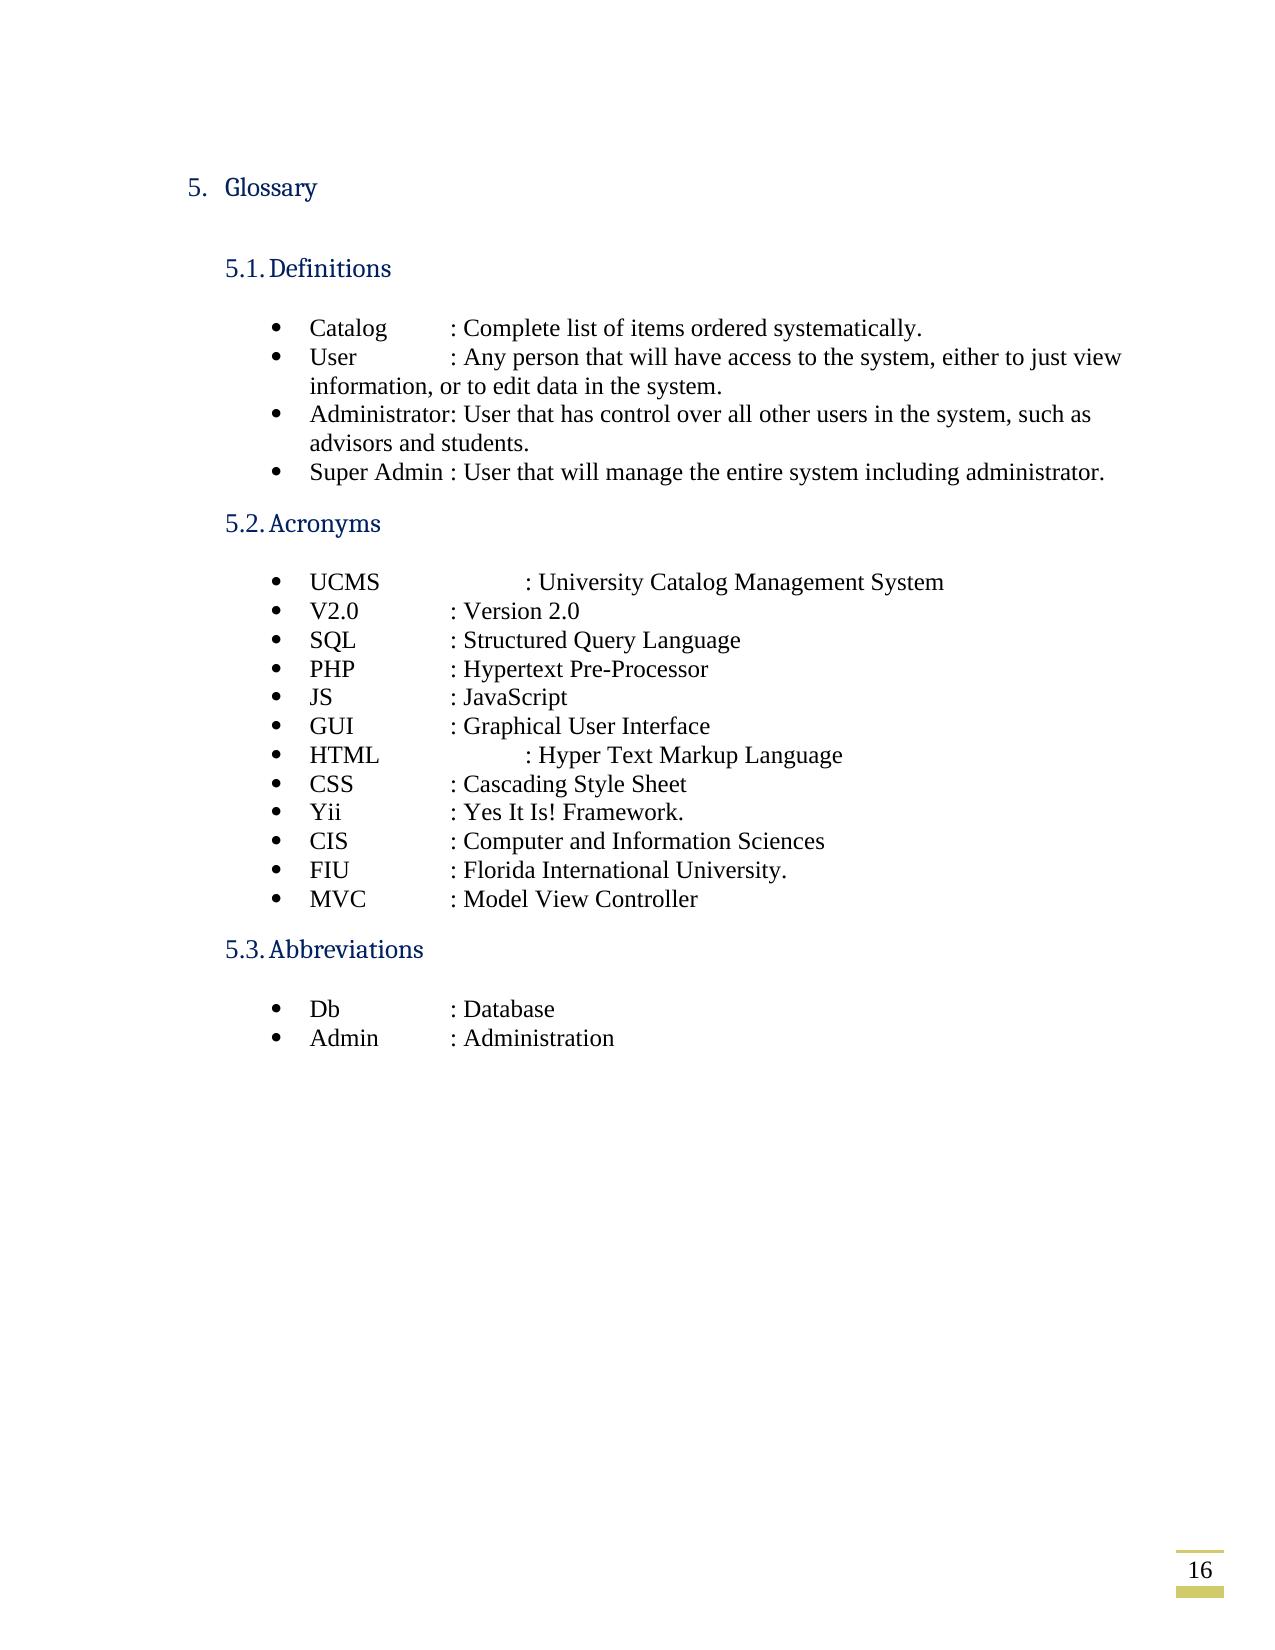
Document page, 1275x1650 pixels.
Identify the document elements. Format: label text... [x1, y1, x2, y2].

list Super Admin : User that will manage the entire system including administrator. [272, 457, 1125, 486]
subtitle Glossary [187, 171, 1125, 203]
list HTML : Hyper Text Markup Language [272, 740, 1125, 769]
subtitle Abbreviations [225, 933, 1125, 965]
list Yii : Yes It Is! Framework. [272, 797, 1125, 826]
list V2.0 : Version 2.0 [272, 596, 1125, 625]
list Catalog : Complete list of items ordered systematically. [272, 313, 1125, 342]
list FIU : Florida International University. [272, 855, 1125, 884]
list MVC : Model View Controller [272, 884, 1125, 912]
subtitle Acronyms [225, 507, 1125, 539]
list PHP : Hypertext Pre-Processor [272, 654, 1125, 682]
subtitle Definitions [225, 252, 1125, 284]
list GUI : Graphical User Interface [272, 711, 1125, 740]
list Administrator : User that has control over all other users in the system, such as advisors and students. [272, 399, 1125, 457]
list CSS : Cascading Style Sheet [272, 769, 1125, 797]
list SQL : Structured Query Language [272, 625, 1125, 654]
list UCMS : University Catalog Management System [272, 567, 1125, 596]
list Db : Database [272, 994, 1125, 1023]
list CIS : Computer and Information Sciences [272, 826, 1125, 855]
list JS : JavaScript [272, 682, 1125, 711]
list Admin : Administration [272, 1023, 1125, 1052]
list User : Any person that will have access to the system, either to just view information, or to edit data in the system. [272, 342, 1125, 399]
